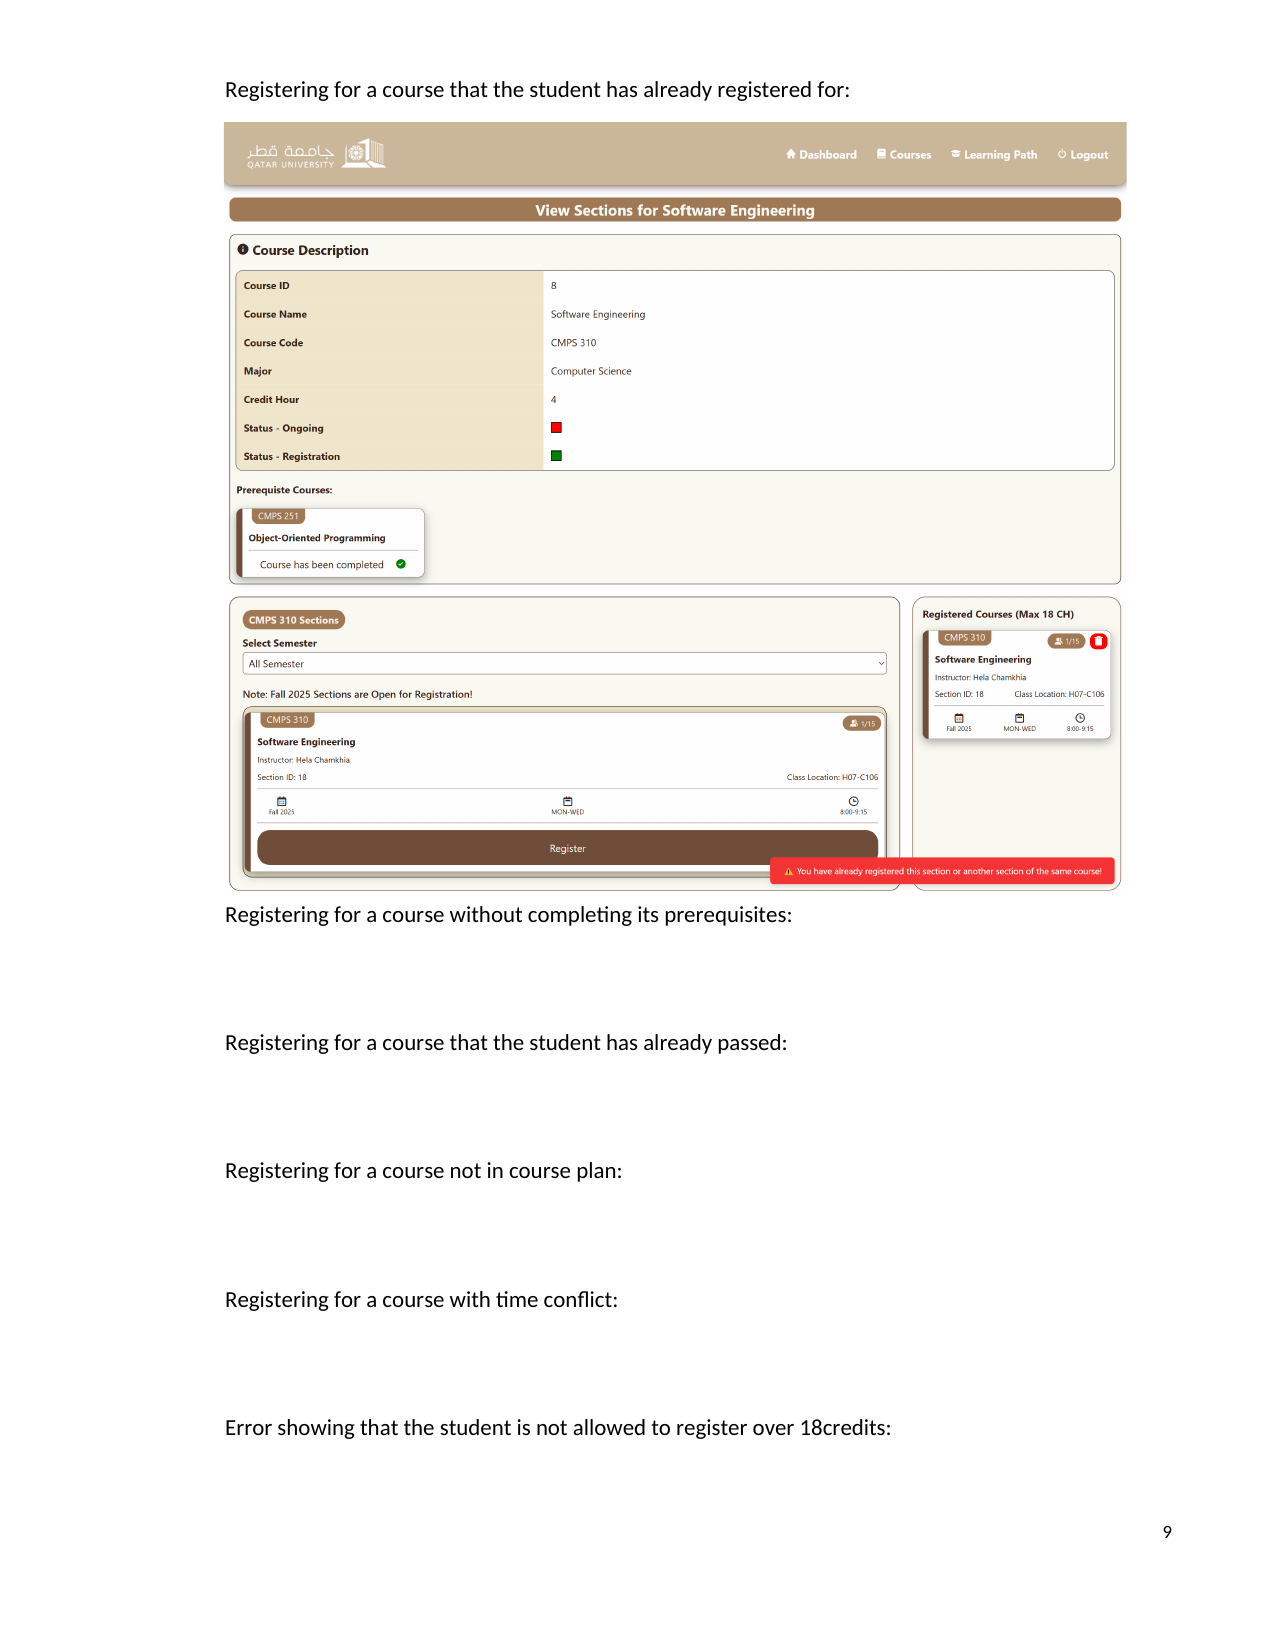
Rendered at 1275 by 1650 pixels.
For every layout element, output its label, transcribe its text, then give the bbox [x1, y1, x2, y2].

text Registering for a course not in course plan: [75, 1157, 1173, 1184]
text Registering for a course that the student has already passed: [151, 1028, 1173, 1056]
text Registering for a course with time conflict: [75, 1285, 1173, 1313]
text Registering for a course that the student has already registered for: [151, 75, 1173, 103]
picture [223, 122, 1127, 896]
text Error showing that the student is not allowed to register over 18credits: [75, 1413, 1173, 1441]
